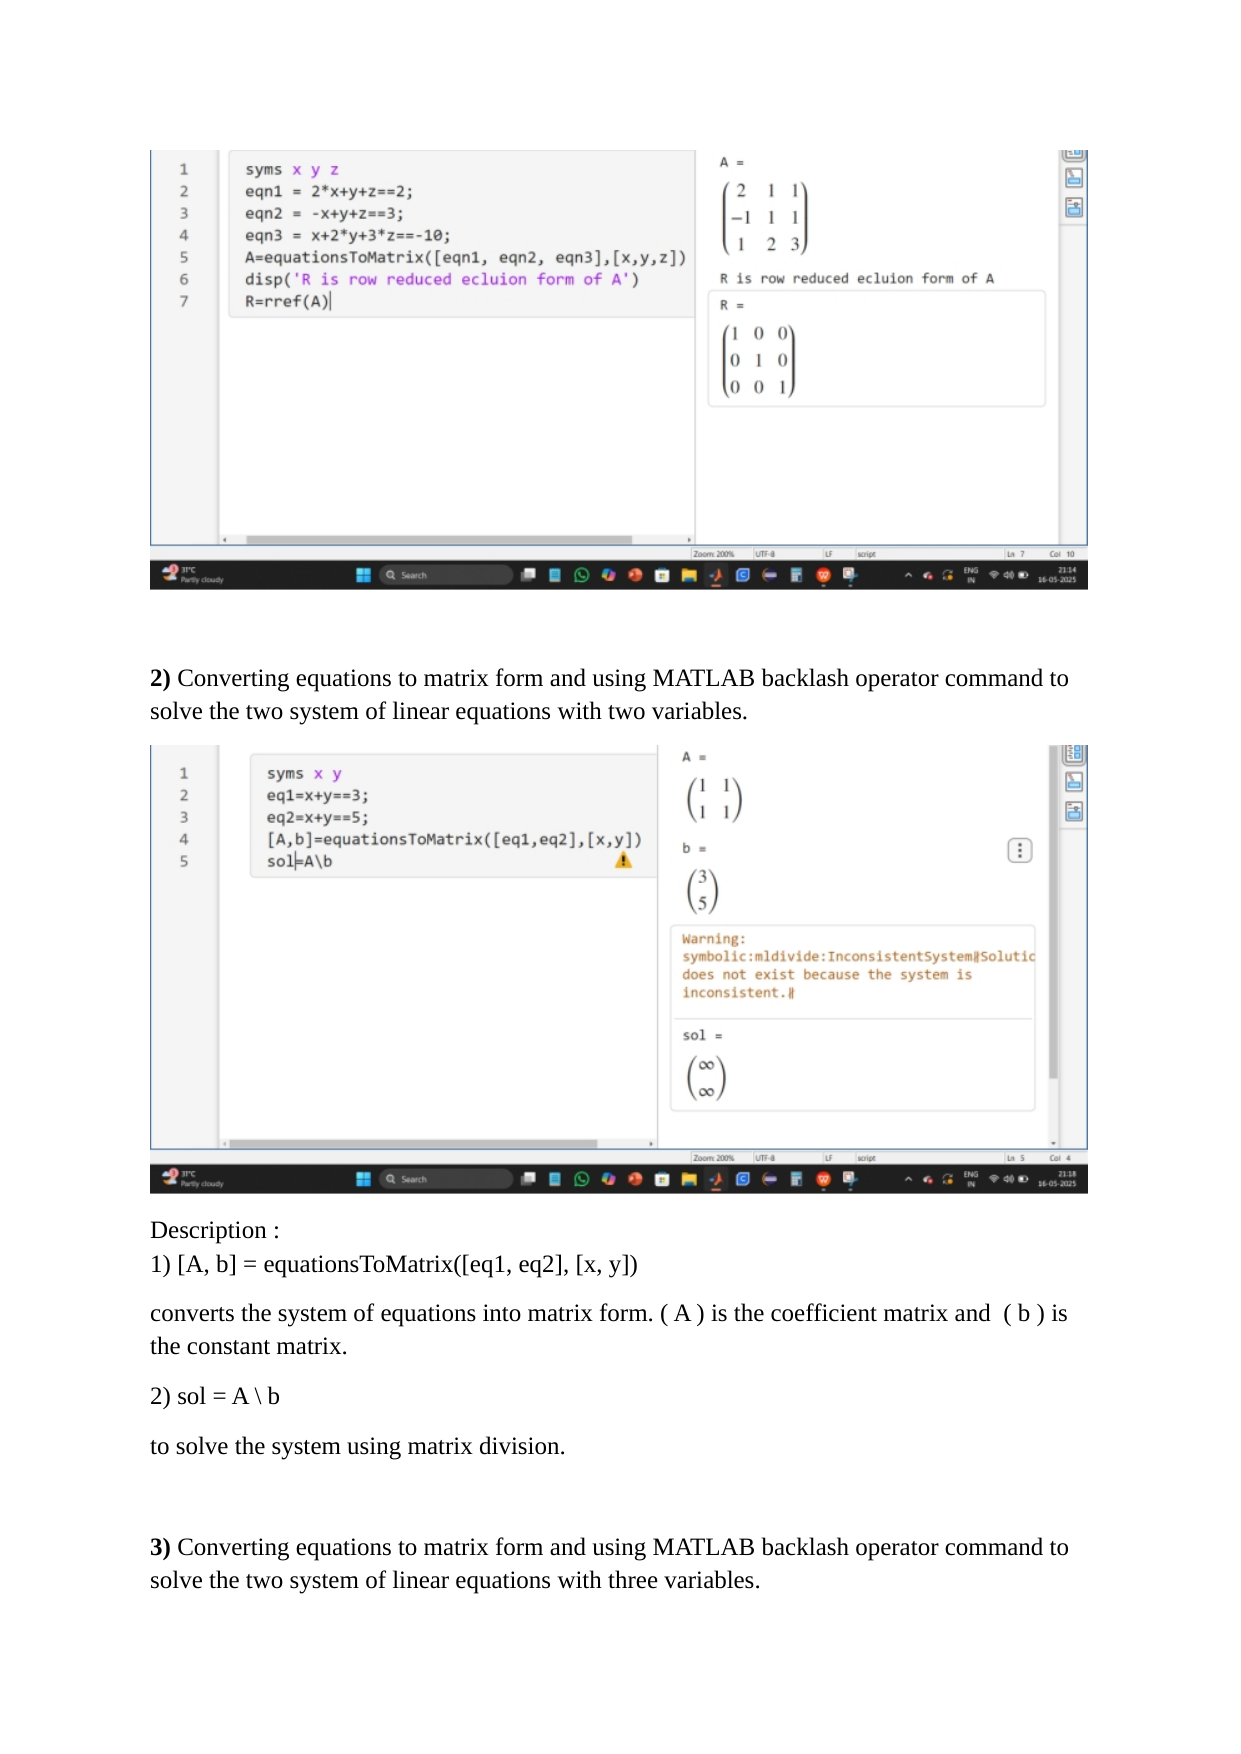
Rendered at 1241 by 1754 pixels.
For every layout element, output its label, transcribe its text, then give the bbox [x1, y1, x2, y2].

list Converting equations to matrix form and using MATLAB backlash operator command to solve the two system of linear equations with two variables. [150, 663, 1090, 724]
text 2) sol = A \ b [150, 1381, 1090, 1410]
text to solve the system using matrix division. [150, 1431, 1090, 1459]
list Converting equations to matrix form and using MATLAB backlash operator command to solve the two system of linear equations with three variables. [150, 1532, 1090, 1594]
picture [150, 150, 1088, 591]
text converts the system of equations into matrix form. ( A ) is the coefficient matrix and ( b ) is the constant matrix. [150, 1298, 1090, 1360]
picture [150, 745, 1088, 1195]
text Description : 1) [A, b] = equationsToMatrix([eq1, eq2], [x, y]) [150, 1216, 1090, 1277]
